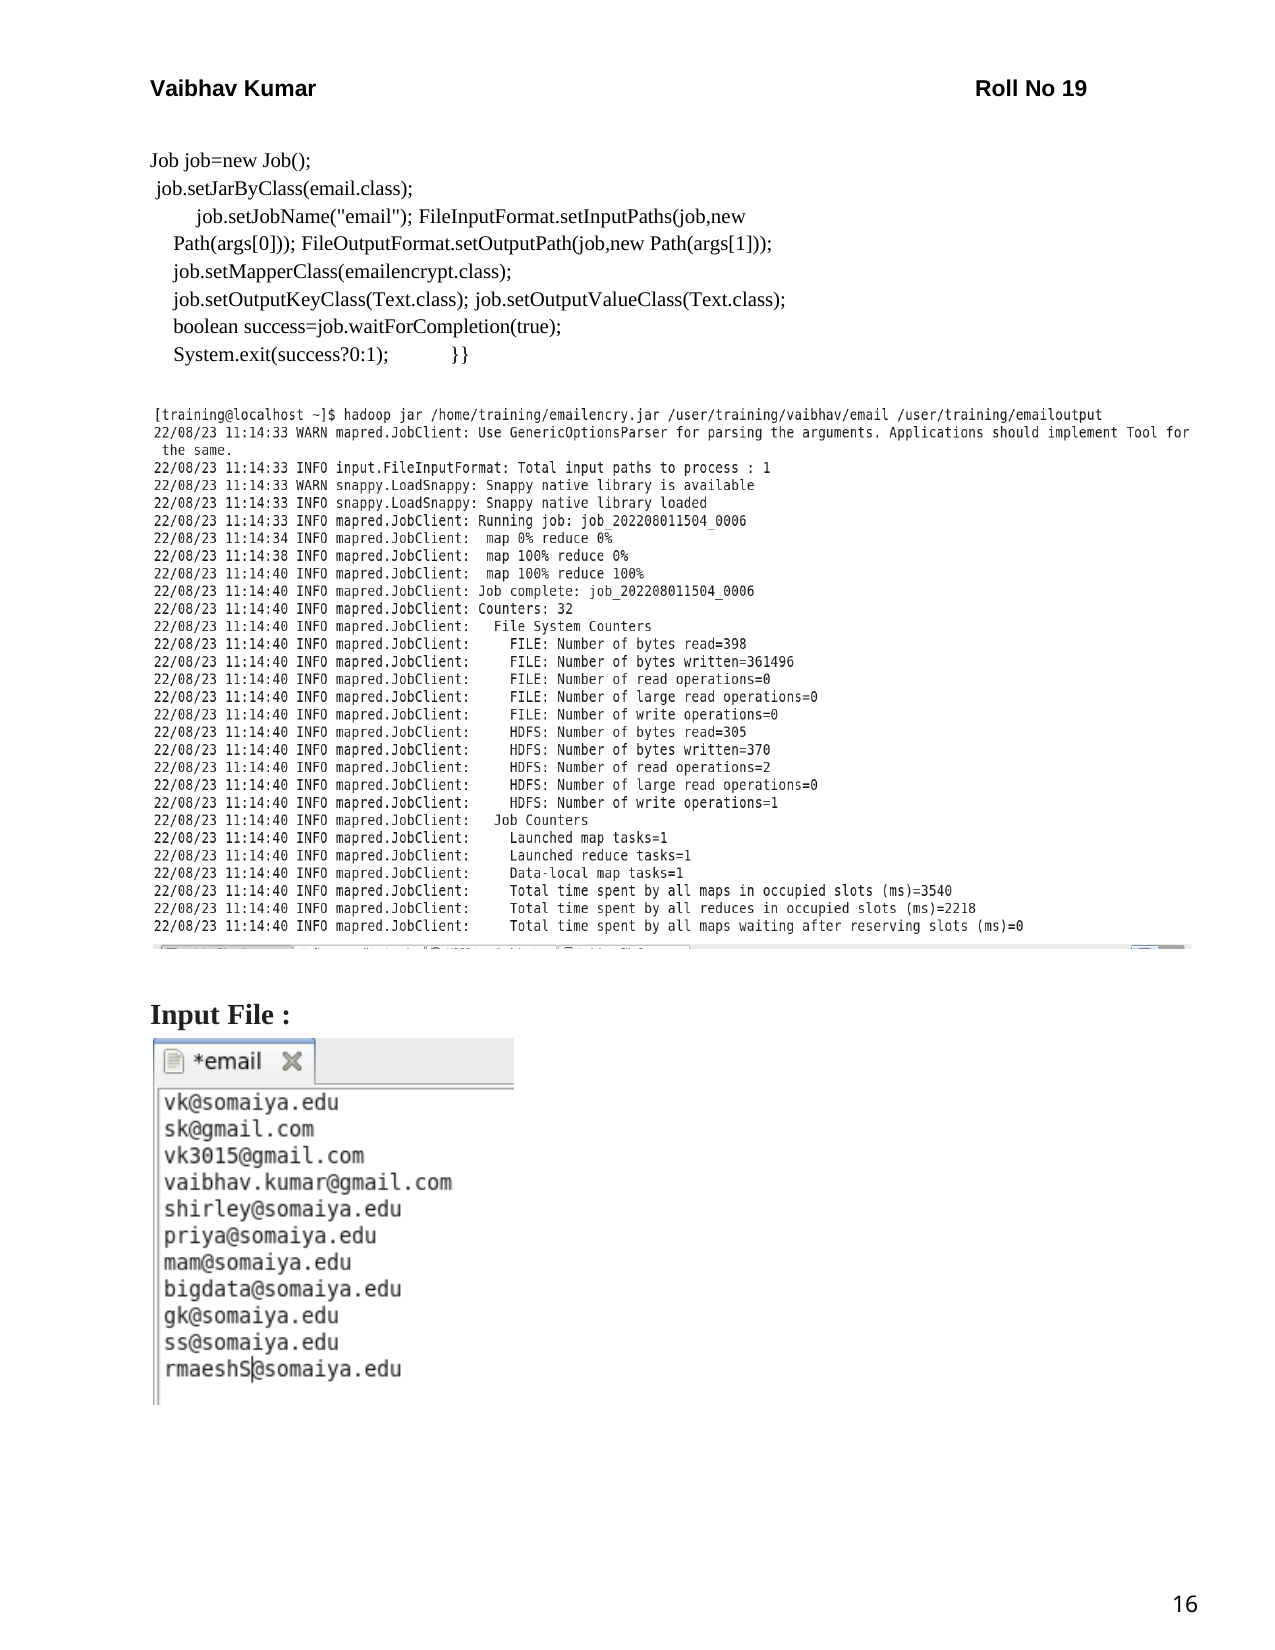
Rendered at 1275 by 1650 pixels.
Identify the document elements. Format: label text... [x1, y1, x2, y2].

text Job job=new Job(); job.setJarByClass(email.class); [150, 148, 490, 200]
picture [153, 1038, 514, 1405]
text Input File : [150, 997, 1198, 1030]
text boolean success=job.waitForCompletion(true); System.exit(success?0:1); }} [173, 314, 603, 366]
text job.setJobName("email"); FileInputFormat.setInputPaths(job,new Path(args[0])); FileOutputFormat.setOutputPath(job,new Path(args[1])); job.setMapperClass(emailencrypt.class); job.setOutputKeyClass(Text.class); job.setOutputValueClass(Text.class); [173, 204, 787, 311]
picture [153, 408, 1192, 949]
